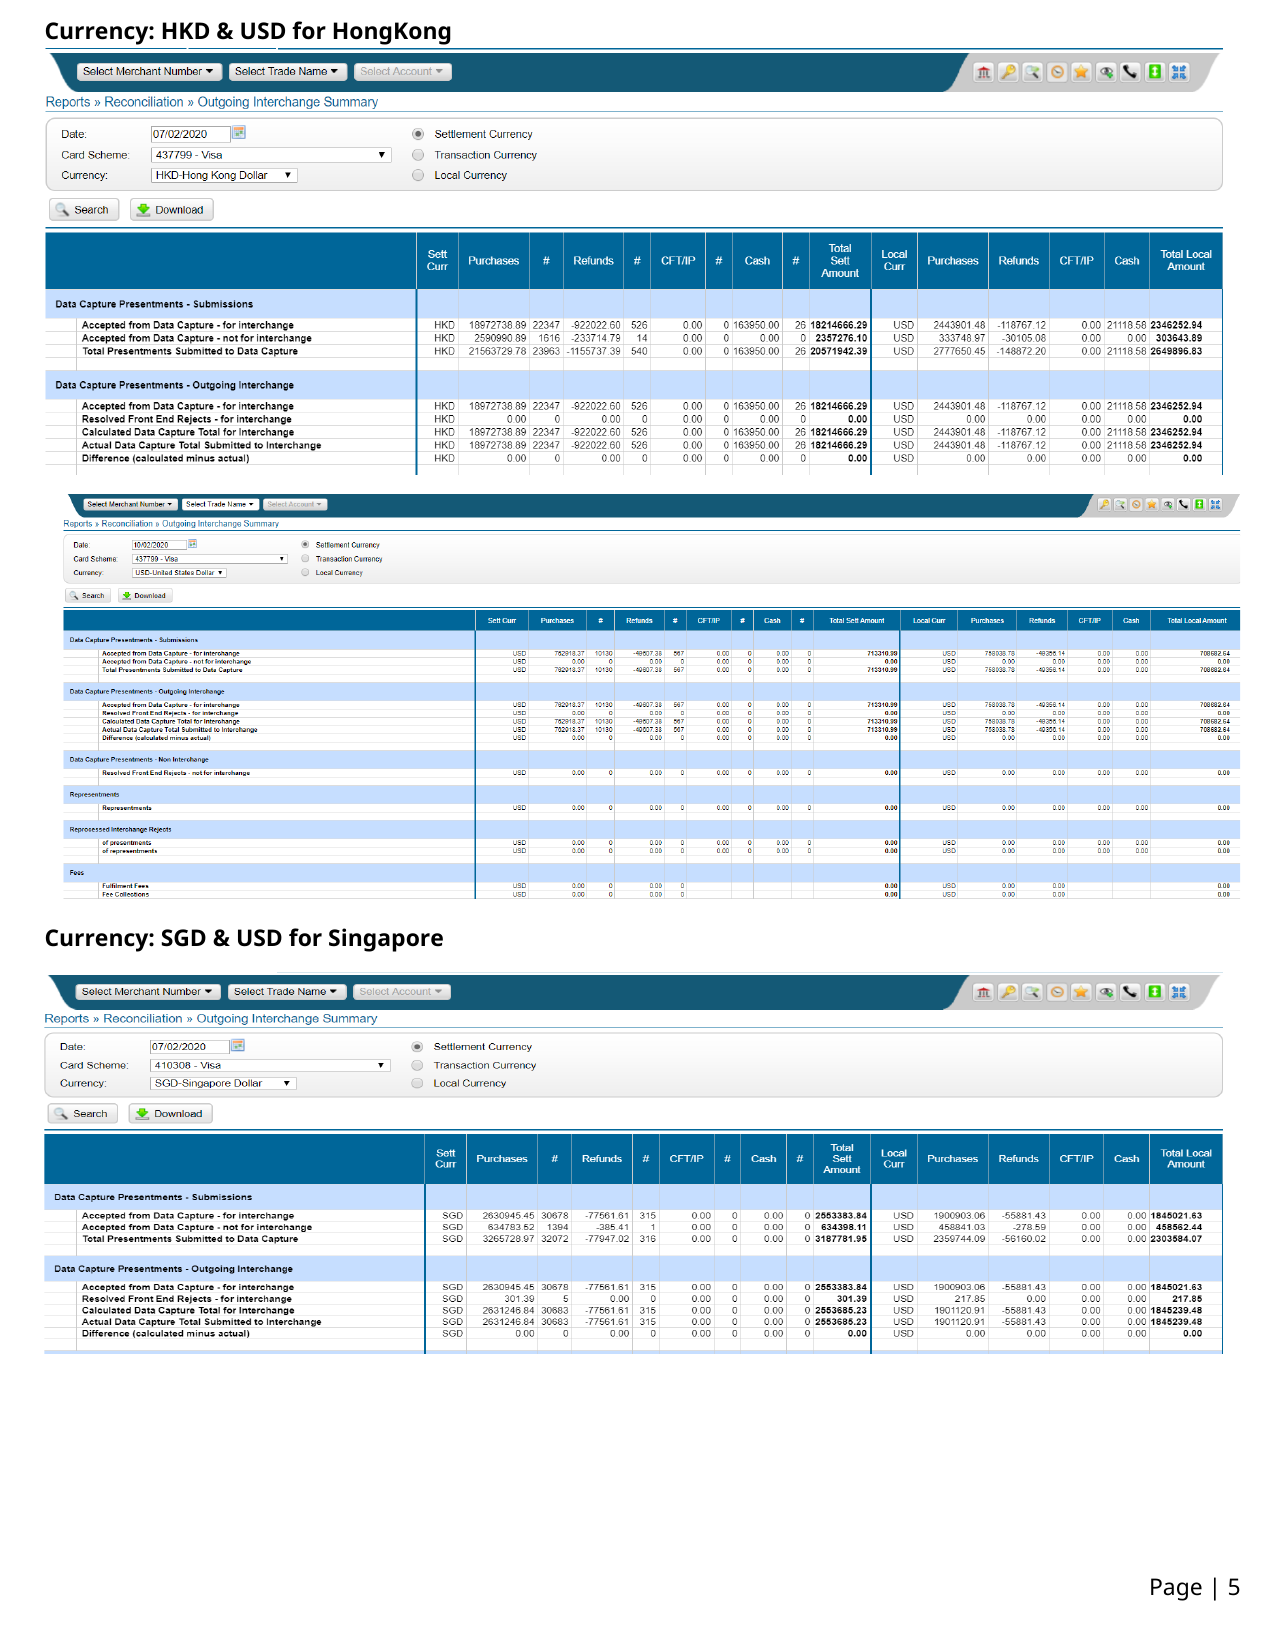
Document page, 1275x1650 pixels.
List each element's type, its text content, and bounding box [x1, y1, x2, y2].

picture [44, 1185, 423, 1354]
picture [873, 1185, 1221, 1354]
picture [44, 494, 1241, 903]
picture [873, 290, 1221, 475]
picture [427, 1185, 869, 1354]
picture [418, 290, 869, 475]
picture [44, 972, 1226, 1354]
text Currency: SGD & USD for Singapore [44, 922, 1240, 953]
picture [44, 48, 1226, 475]
picture [437, 251, 445, 257]
